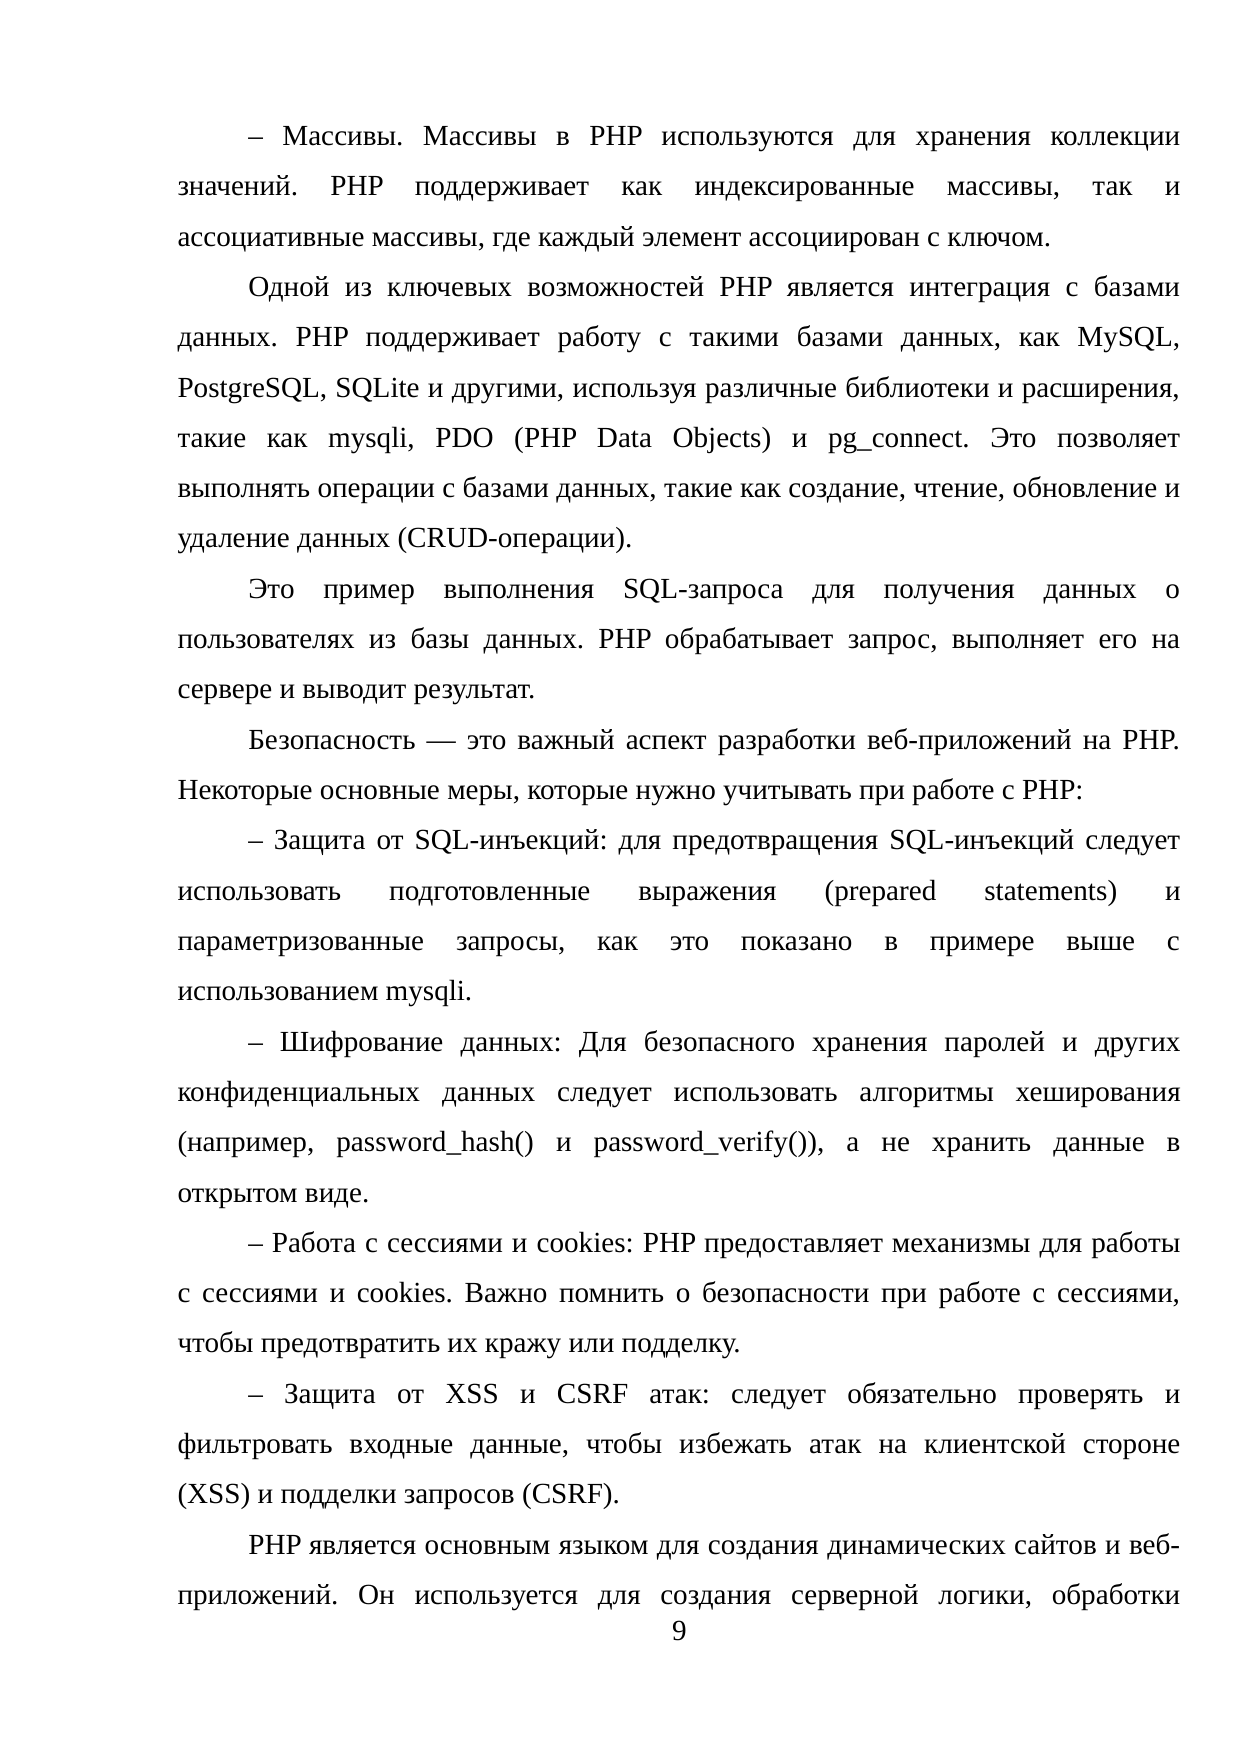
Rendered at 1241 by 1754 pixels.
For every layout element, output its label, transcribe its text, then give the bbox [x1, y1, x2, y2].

text – Шифрование данных: Для безопасного хранения паролей и других конфиденциальных данных следует использовать алгоритмы хеширования (например, password_hash() и password_verify()), а не хранить данные в открытом виде. [177, 1024, 1181, 1208]
text – Защита от XSS и CSRF атак: следует обязательно проверять и фильтровать входные данные, чтобы избежать атак на клиентской стороне (XSS) и подделки запросов (CSRF). [177, 1376, 1181, 1510]
text – Работа с сессиями и cookies: PHP предоставляет механизмы для работы с сессиями и cookies. Важно помнить о безопасности при работе с сессиями, чтобы предотвратить их кражу или подделку. [177, 1225, 1181, 1359]
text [177, 1527, 1181, 1611]
text Безопасность — это важный аспект разработки веб-приложений на PHP. Некоторые основные меры, которые нужно учитывать при работе с PHP: [177, 722, 1181, 806]
text Одной из ключевых возможностей PHP является интеграция с базами данных. PHP поддерживает работу с такими базами данных, как MySQL, PostgreSQL, SQLite и другими, используя различные библиотеки и расширения, такие как mysqli, PDO (PHP Data Objects) и pg_connect. Это позволяет выполнять операции с базами данных, такие как создание, чтение, обновление и удаление данных (CRUD-операции). [177, 269, 1181, 554]
text – Защита от SQL-инъекций: для предотвращения SQL-инъекций следует использовать подготовленные выражения (prepared statements) и параметризованные запросы, как это показано в примере выше с использованием mysqli. [177, 822, 1181, 1007]
text – Массивы. Массивы в PHP используются для хранения коллекции значений. PHP поддерживает как индексированные массивы, так и ассоциативные массивы, где каждый элемент ассоциирован с ключом. [177, 118, 1181, 252]
text Это пример выполнения SQL-запроса для получения данных о пользователях из базы данных. PHP обрабатывает запрос, выполняет его на сервере и выводит результат. [177, 571, 1181, 705]
